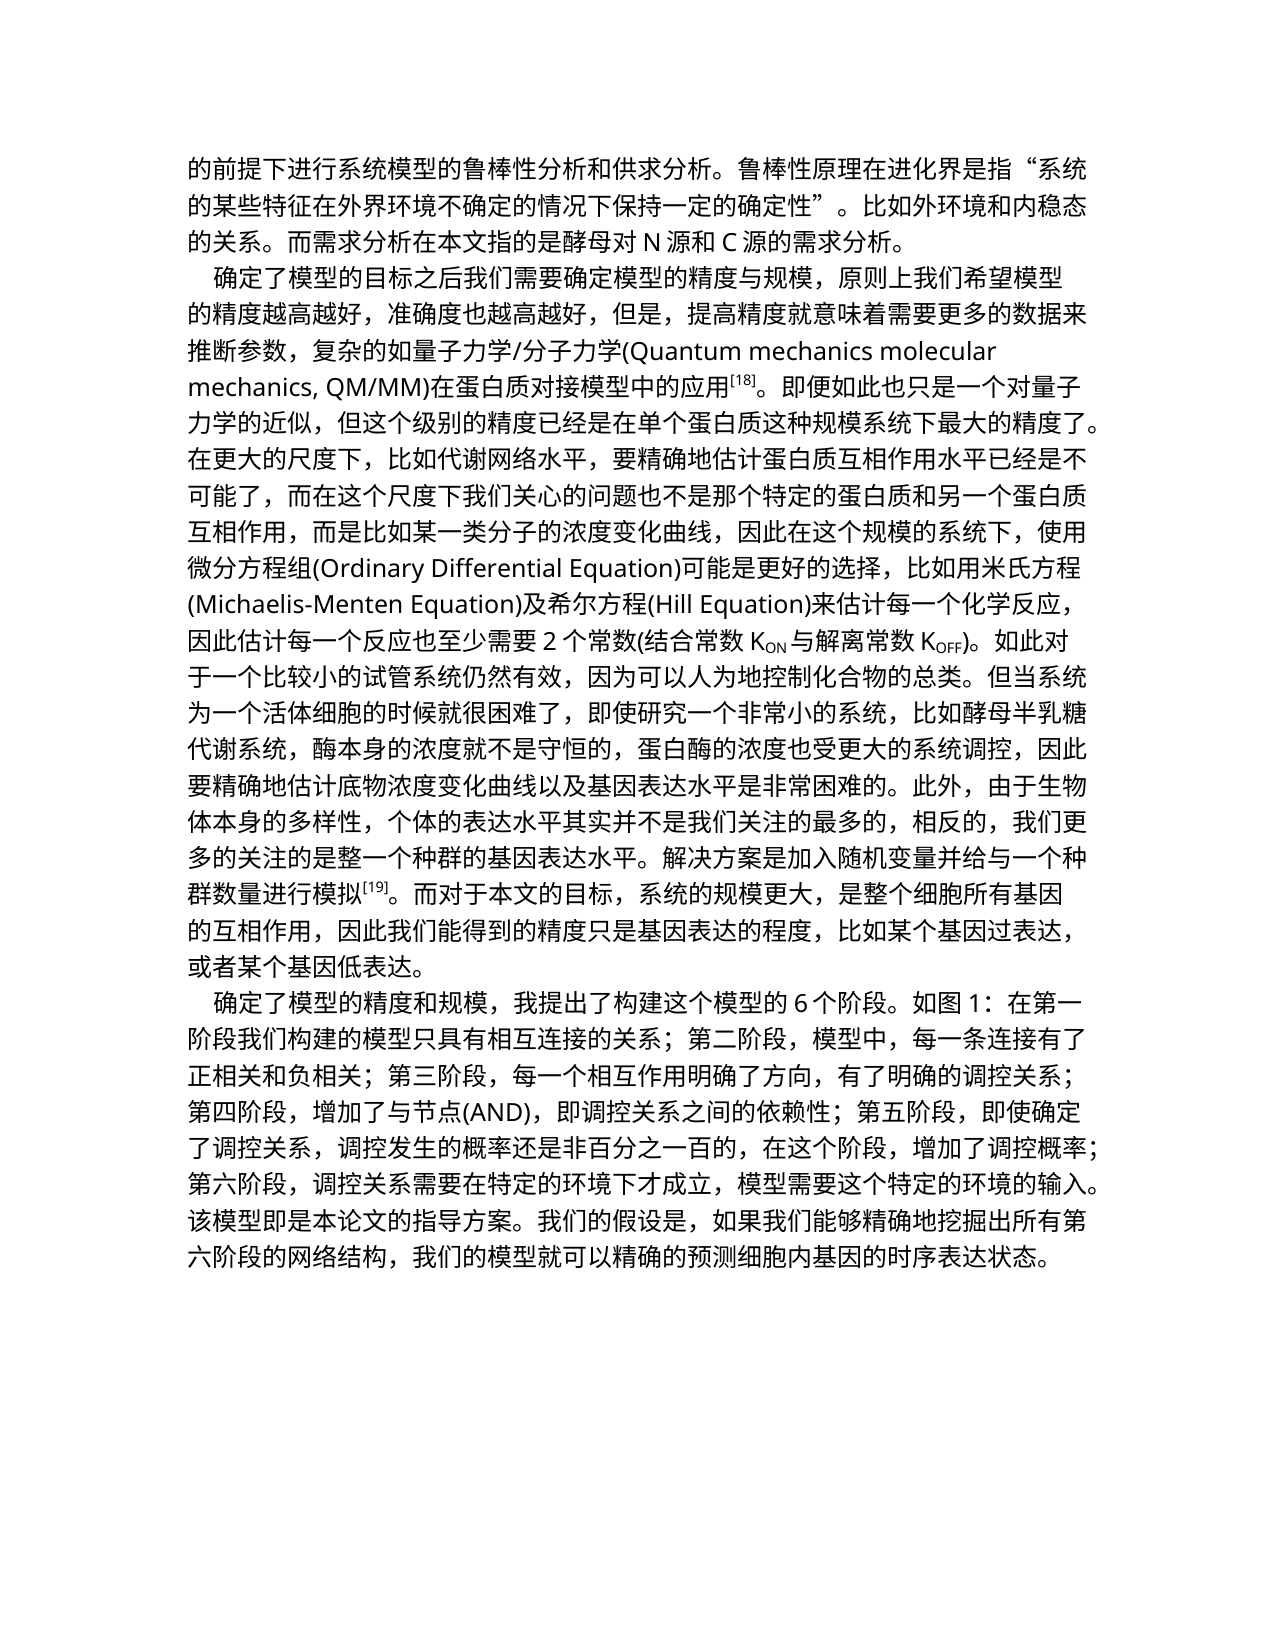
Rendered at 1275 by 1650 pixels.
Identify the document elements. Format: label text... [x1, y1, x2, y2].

text 确定了模型的精度和规模，我提出了构建这个模型的6个阶段。如图1：在第一阶段我们构建的模型只具有相互连接的关系；第二阶段，模型中，每一条连接有了正相关和负相关；第三阶段，每一个相互作用明确了方向，有了明确的调控关系；第四阶段，增加了与节点(AND)，即调控关系之间的依赖性；第五阶段，即使确定了调控关系，调控发生的概率还是非百分之一百的，在这个阶段，增加了调控概率；第六阶段，调控关系需要在特定的环境下才成立，模型需要这个特定的环境的输入。该模型即是本论文的指导方案。我们的假设是，如果我们能够精确地挖掘出所有第六阶段的网络结构，我们的模型就可以精确的预测细胞内基因的时序表达状态。 [187, 984, 1087, 1274]
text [187, 150, 1087, 259]
text 确定了模型的目标之后我们需要确定模型的精度与规模，原则上我们希望模型的精度越高越好，准确度也越高越好，但是，提高精度就意味着需要更多的数据来推断参数，复杂的如量子力学/分子力学(Quantum mechanics molecular mechanics, QM/MM)在蛋白质对接模型中的应用[18]。即便如此也只是一个对量子力学的近似，但这个级别的精度已经是在单个蛋白质这种规模系统下最大的精度了。在更大的尺度下，比如代谢网络水平，要精确地估计蛋白质互相作用水平已经是不可能了，而在这个尺度下我们关心的问题也不是那个特定的蛋白质和另一个蛋白质互相作用，而是比如某一类分子的浓度变化曲线，因此在这个规模的系统下，使用微分方程组(Ordinary Differential Equation)可能是更好的选择，比如用米氏方程(Michaelis-Menten Equation)及希尔方程(Hill Equation)来估计每一个化学反应，因此估计每一个反应也至少需要2个常数(结合常数KON与解离常数KOFF)。如此对于一个比较小的试管系统仍然有效，因为可以人为地控制化合物的总类。但当系统为一个活体细胞的时候就很困难了，即使研究一个非常小的系统，比如酵母半乳糖代谢系统，酶本身的浓度就不是守恒的，蛋白酶的浓度也受更大的系统调控，因此要精确地估计底物浓度变化曲线以及基因表达水平是非常困难的。此外，由于生物体本身的多样性，个体的表达水平其实并不是我们关注的最多的，相反的，我们更多的关注的是整一个种群的基因表达水平。解决方案是加入随机变量并给与一个种群数量进行模拟[19]。而对于本文的目标，系统的规模更大，是整个细胞所有基因的互相作用，因此我们能得到的精度只是基因表达的程度，比如某个基因过表达，或者某个基因低表达。 [187, 259, 1087, 984]
